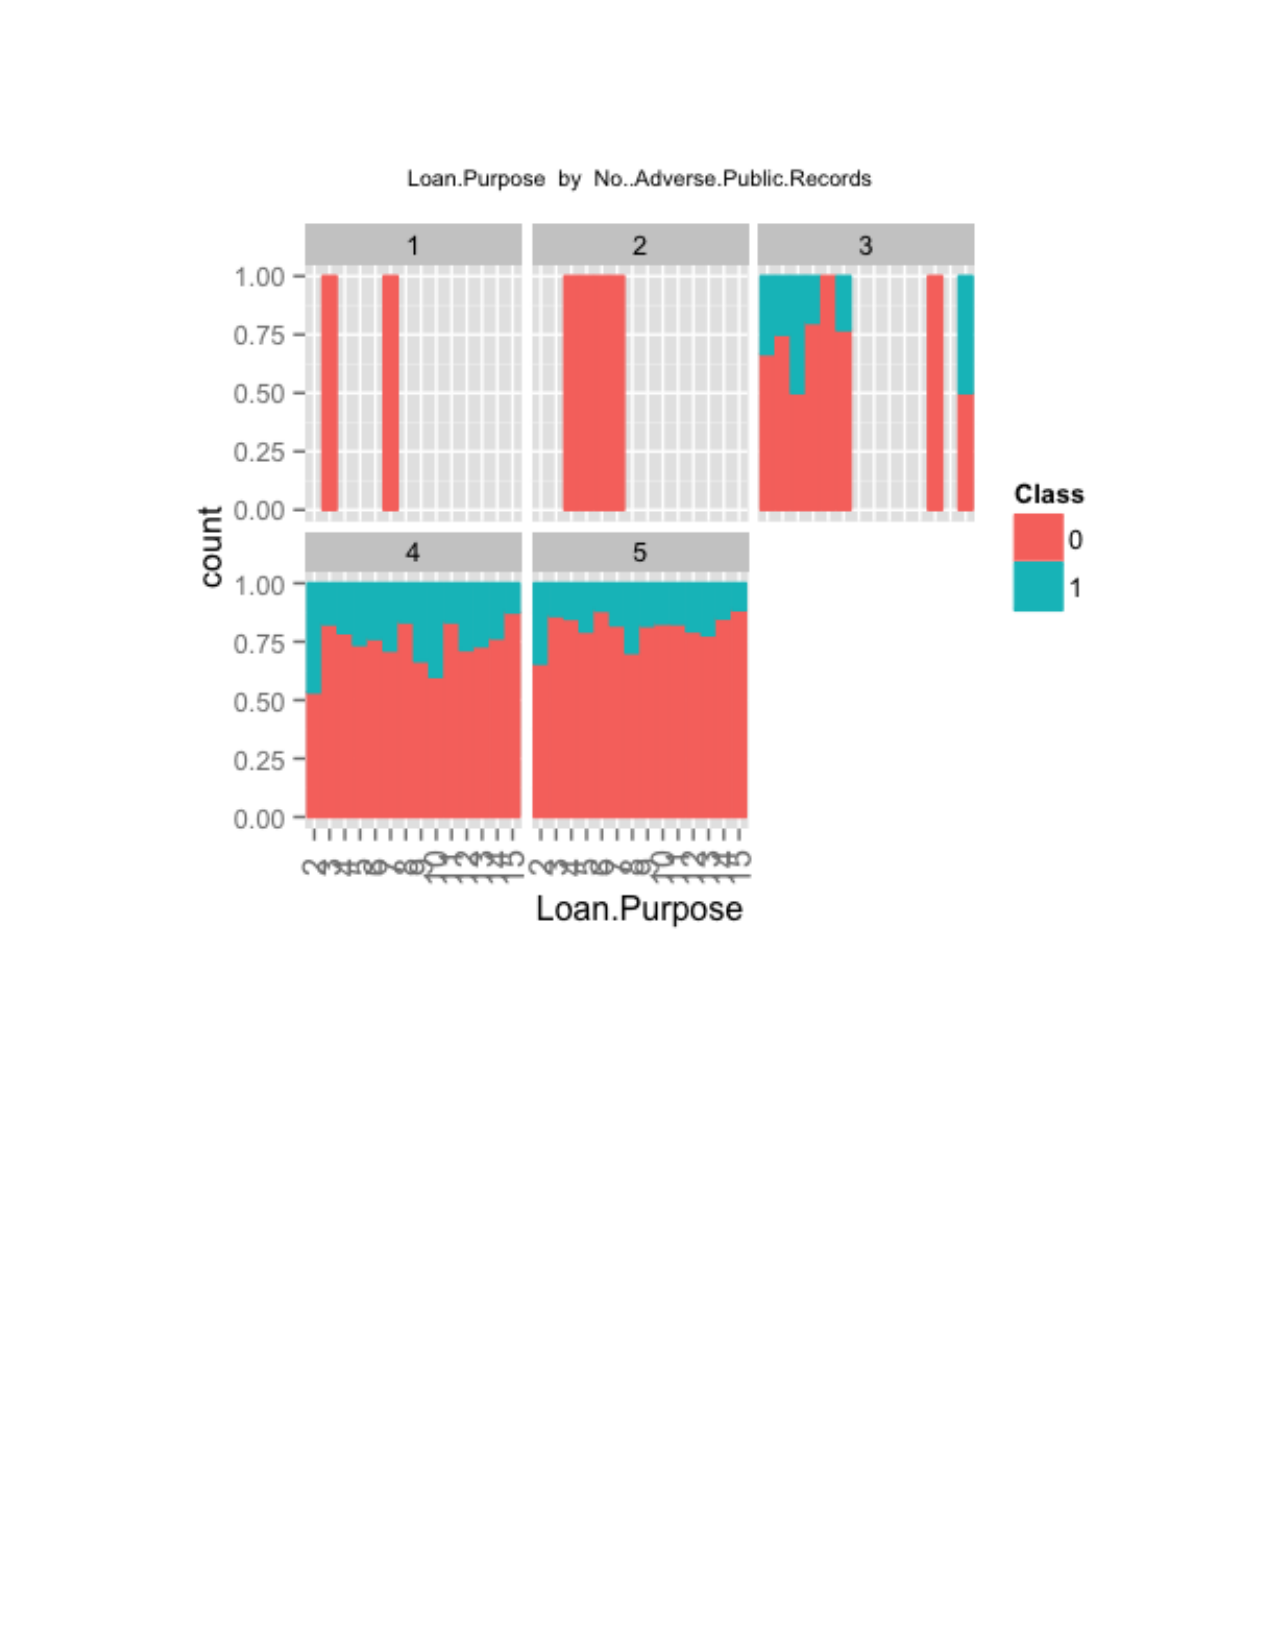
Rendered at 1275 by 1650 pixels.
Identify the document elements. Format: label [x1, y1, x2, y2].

picture [168, 150, 1169, 950]
